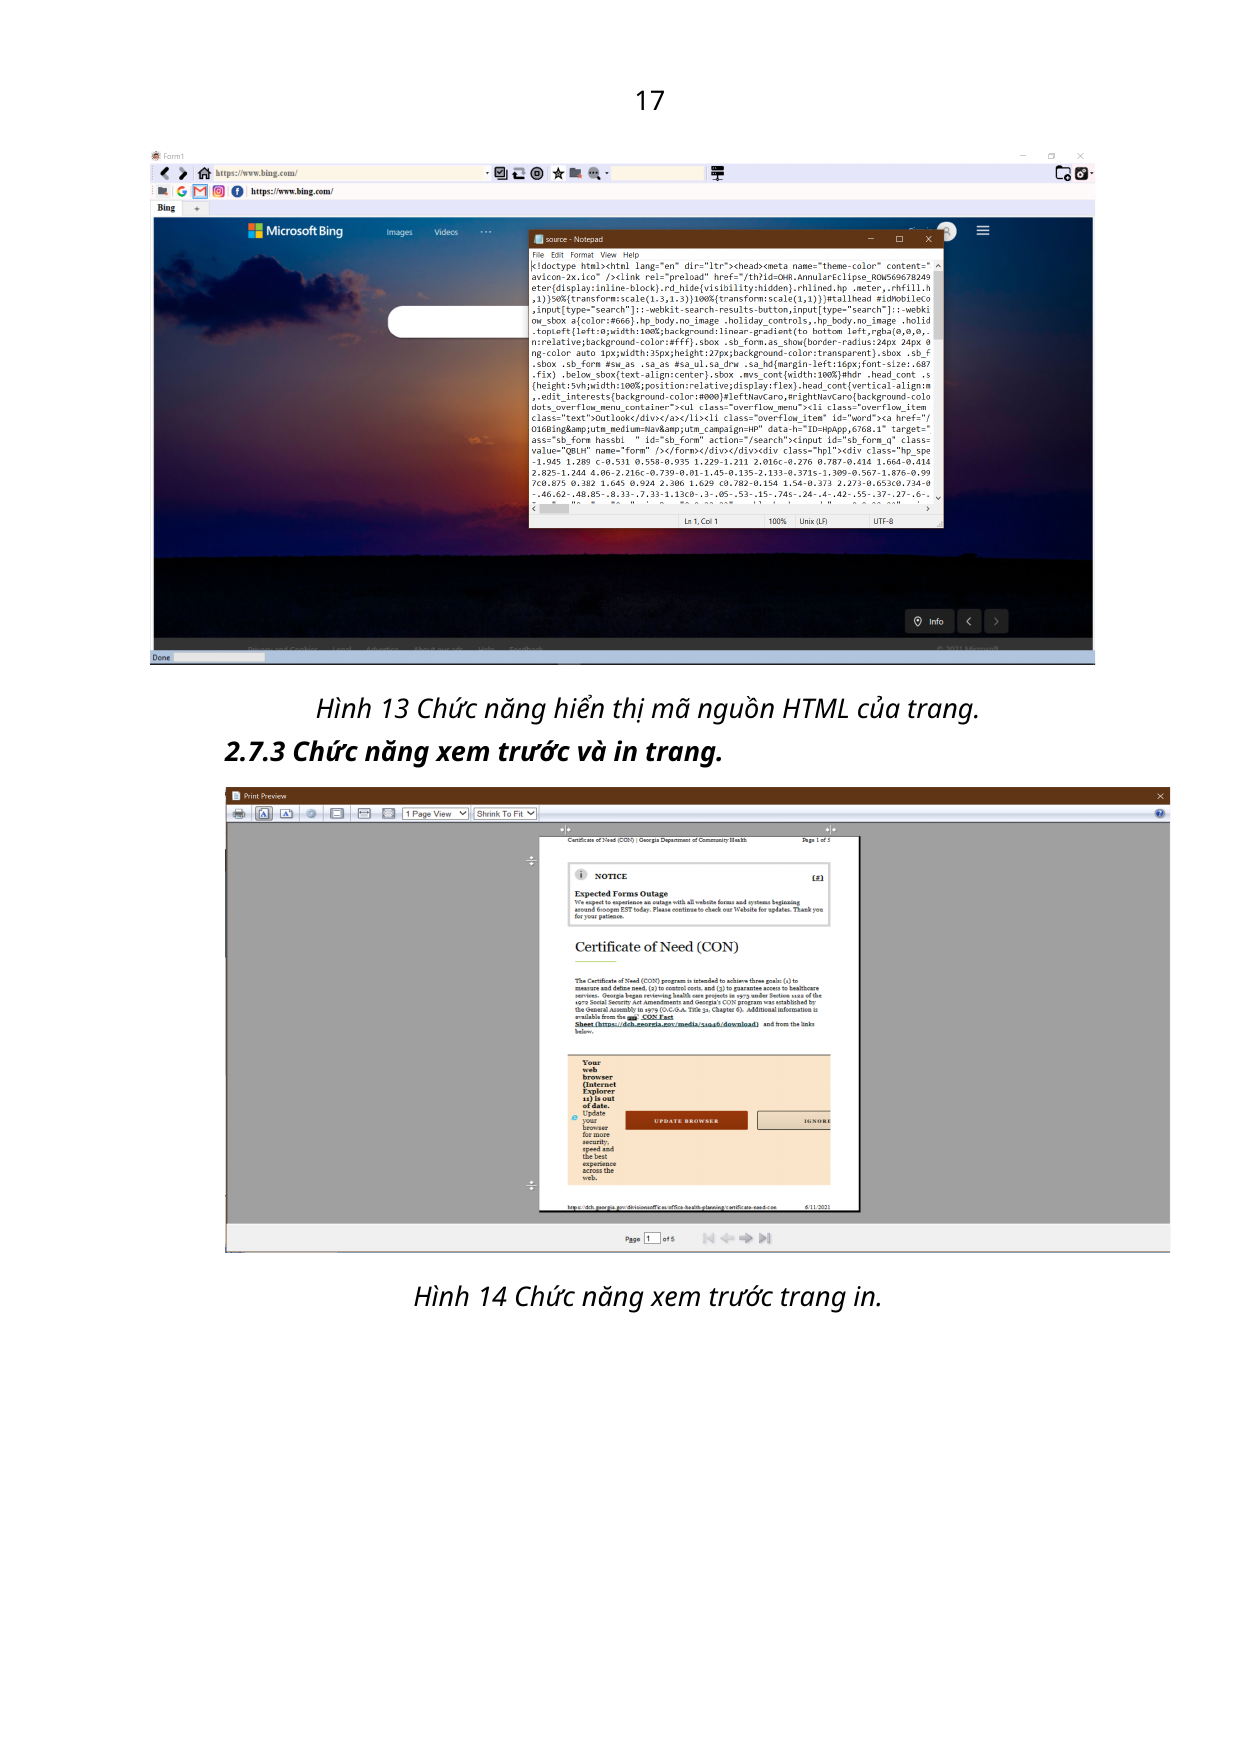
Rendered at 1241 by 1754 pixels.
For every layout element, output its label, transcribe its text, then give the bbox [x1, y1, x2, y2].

text Hình 13 Chức năng hiển thị mã nguồn HTML của trang. [150, 689, 1090, 726]
list 2.7.3 Chức năng xem trước và in trang. [225, 733, 1090, 769]
picture [225, 787, 1171, 1253]
text Hình 14 Chức năng xem trước trang in. [150, 1278, 1090, 1314]
picture [150, 150, 1096, 665]
